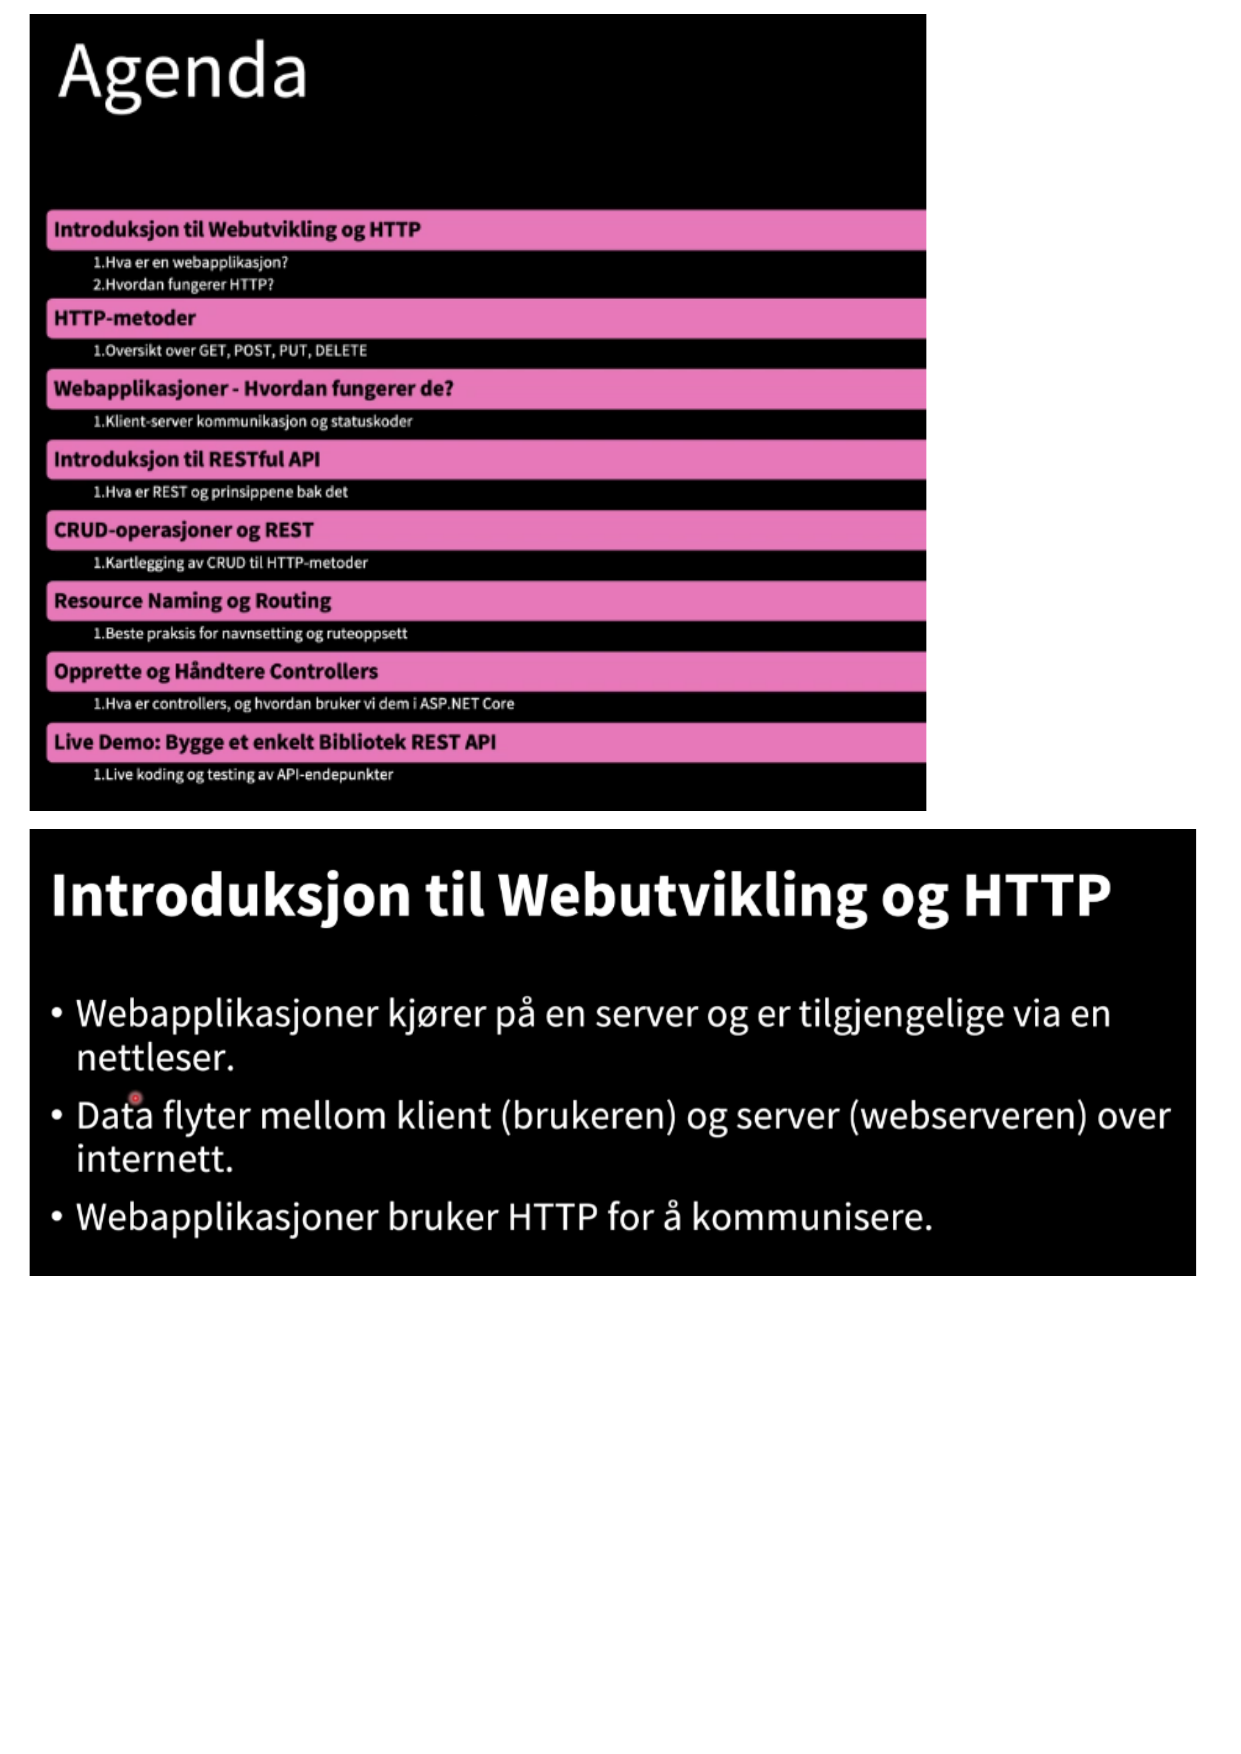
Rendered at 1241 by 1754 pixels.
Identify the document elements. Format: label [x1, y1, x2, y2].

picture [29, 14, 927, 811]
picture [29, 829, 1197, 1276]
